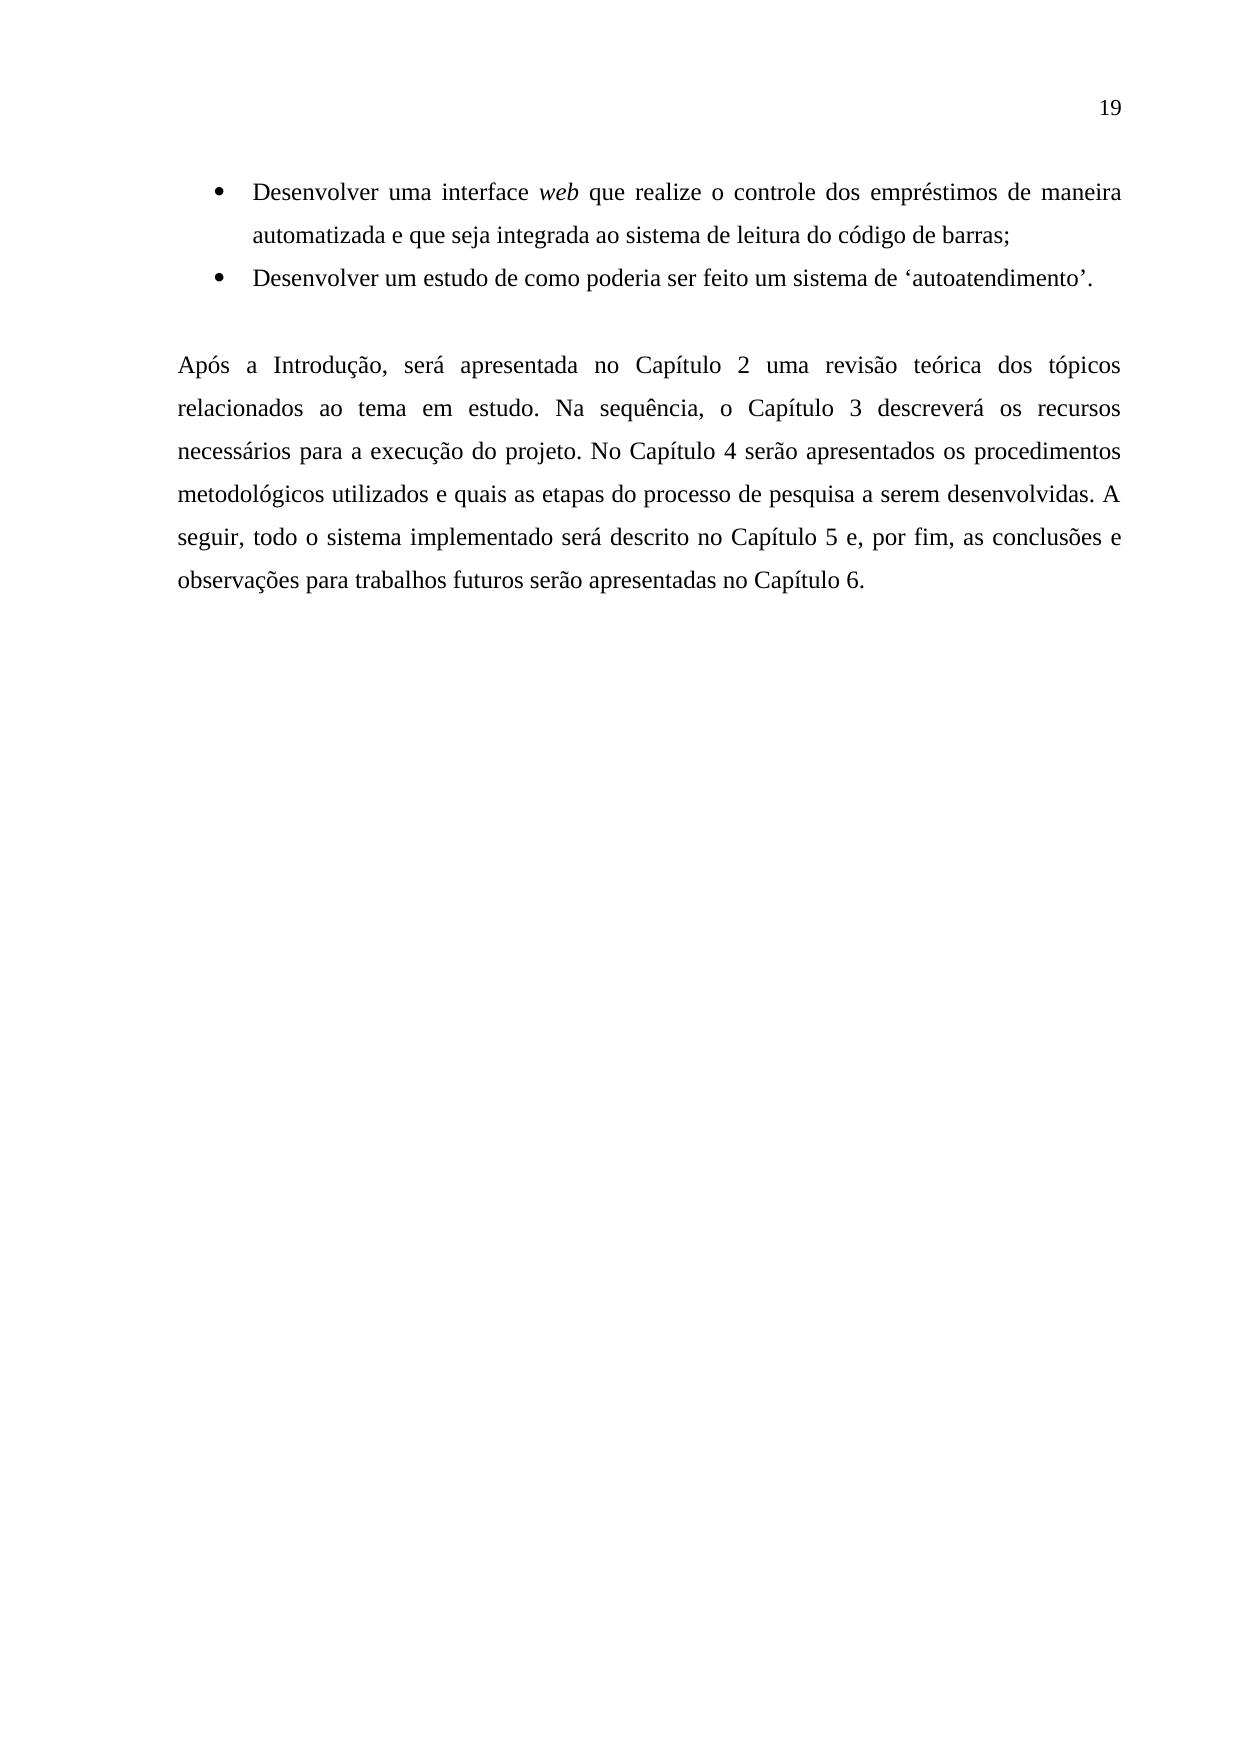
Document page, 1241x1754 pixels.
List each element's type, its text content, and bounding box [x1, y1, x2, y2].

list Desenvolver uma interface web que realize o controle dos empréstimos de maneira automatizada e que seja integrada ao sistema de leitura do código de barras; [215, 177, 1122, 249]
list Desenvolver um estudo de como poderia ser feito um sistema de ‘autoatendimento’. [215, 263, 1122, 292]
text Após a Introdução, será apresentada no Capítulo 2 uma revisão teórica dos tópicos relacionados ao tema em estudo. Na sequência, o Capítulo 3 descreverá os recursos necessários para a execução do projeto. No Capítulo 4 serão apresentados os procedimentos metodológicos utilizados e quais as etapas do processo de pesquisa a serem desenvolvidas. A seguir, todo o sistema implementado será descrito no Capítulo 5 e, por fim, as conclusões e observações para trabalhos futuros serão apresentadas no Capítulo 6. [177, 350, 1122, 594]
